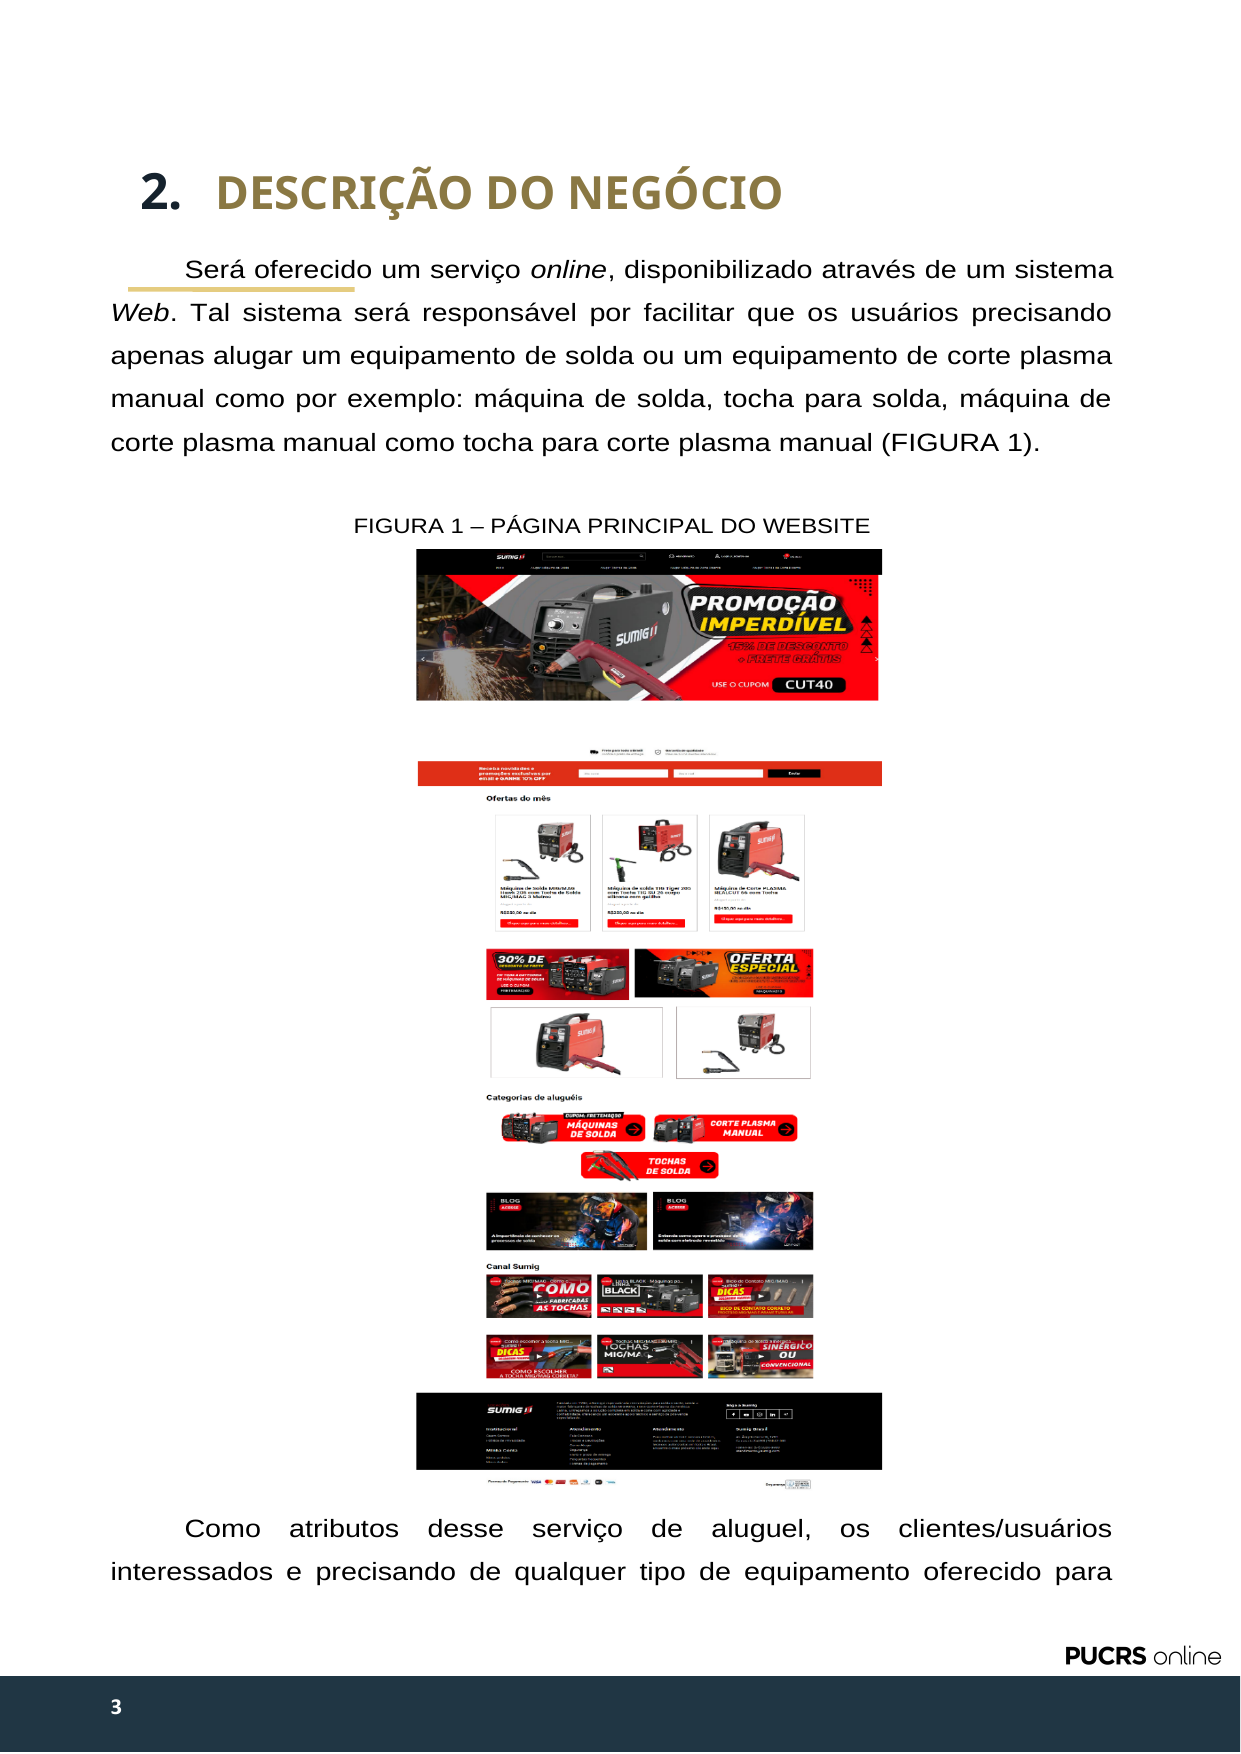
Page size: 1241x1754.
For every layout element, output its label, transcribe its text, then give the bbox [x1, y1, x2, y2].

picture [416, 549, 883, 1499]
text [110, 1514, 1114, 1586]
text Será oferecido um serviço online, disponibilizado através de um sistema Web. Tal sistema será responsável por facilitar que os usuários precisando apenas alugar um equipamento de solda ou um equipamento de corte plasma manual como por exemplo: máquina de solda, tocha para solda, máquina de corte plasma manual como tocha para corte plasma manual (FIGURA 1). [110, 255, 1114, 456]
picture [1064, 1645, 1222, 1667]
subtitle DESCRIÇÃO DO NEGÓCIO [140, 156, 819, 224]
text FIGURA 1 – PÁGINA PRINCIPAL DO WEBSITE [110, 514, 1114, 538]
